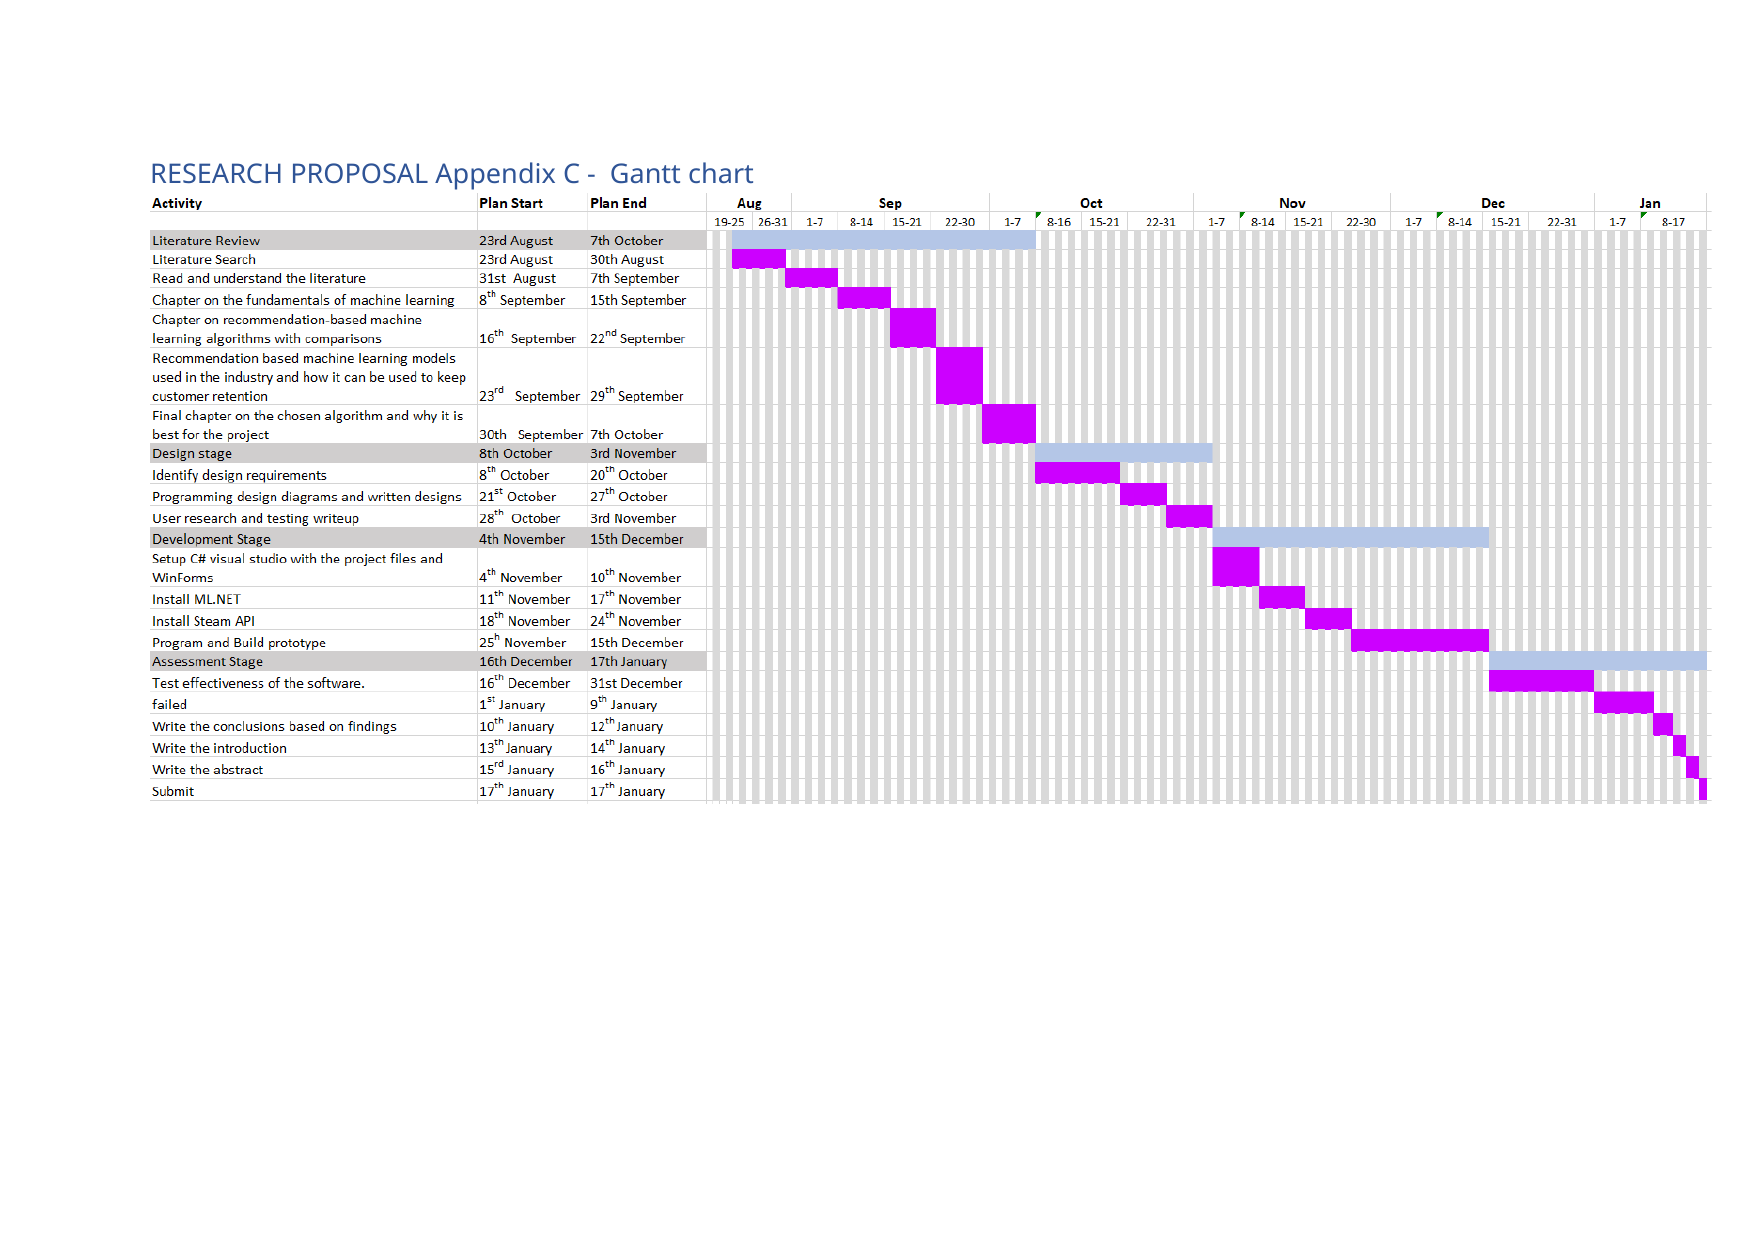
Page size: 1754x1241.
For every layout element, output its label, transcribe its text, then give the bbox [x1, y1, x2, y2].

subtitle RESEARCH PROPOSAL Appendix C - Gantt chart [150, 154, 1604, 191]
picture [150, 193, 1712, 804]
